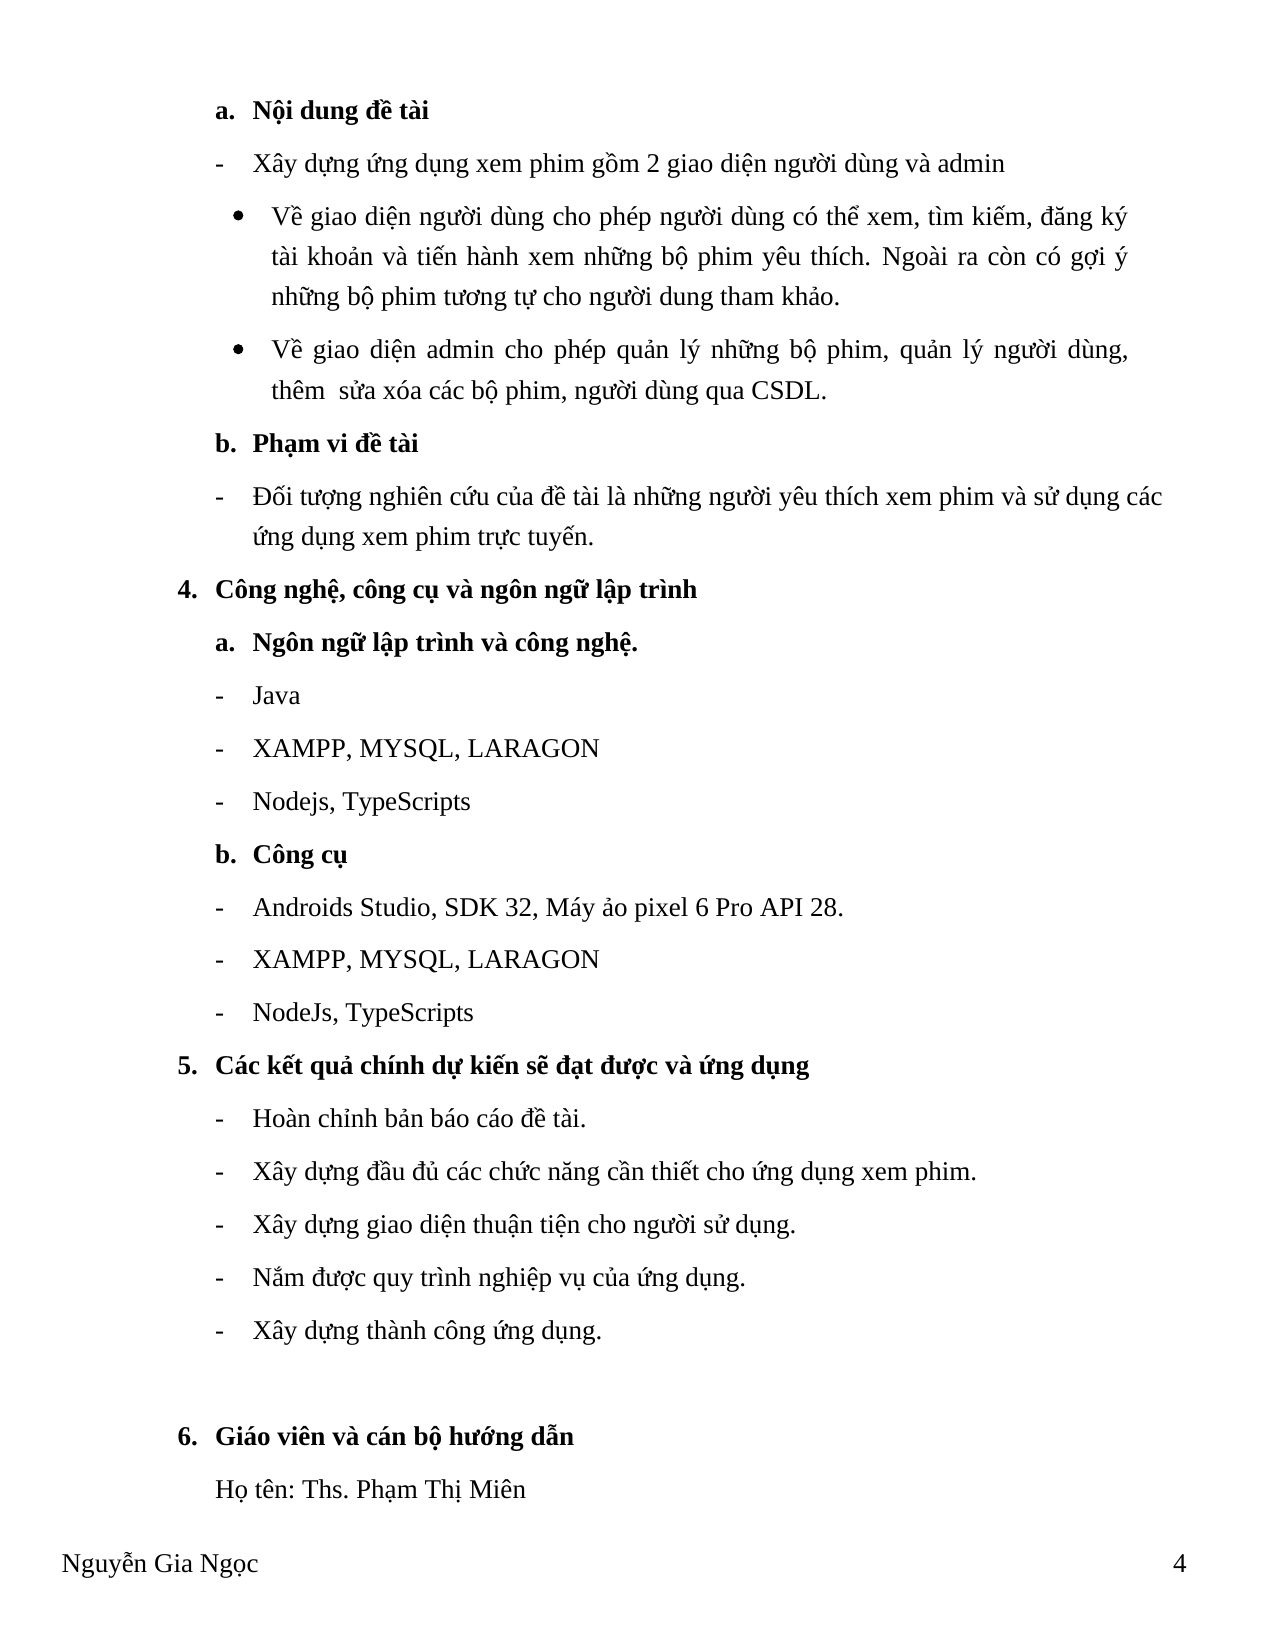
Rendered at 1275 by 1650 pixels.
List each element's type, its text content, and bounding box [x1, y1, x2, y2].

subtitle Các kết quả chính dự kiến sẽ đạt được và ứng dụng [177, 1049, 1186, 1081]
list Về giao diện người dùng cho phép người dùng có thể xem, tìm kiếm, đăng ký tài khoản và tiến hành xem những bộ phim yêu thích. Ngoài ra còn có gợi ý những bộ phim tương tự cho người dung tham khảo. [233, 199, 1129, 312]
list Nắm được quy trình nghiệp vụ của ứng dụng. [215, 1261, 1186, 1292]
list Nội dung đề tài [215, 94, 1186, 125]
list Java [215, 679, 1186, 710]
list Đối tượng nghiên cứu của đề tài là những người yêu thích xem phim và sử dụng các ứng dụng xem phim trực tuyến. [215, 480, 1186, 551]
list Về giao diện admin cho phép quản lý những bộ phim, quản lý người dùng, thêm sửa xóa các bộ phim, người dùng qua CSDL. [233, 333, 1129, 405]
list Xây dựng thành công ứng dụng. [215, 1314, 1186, 1345]
list Xây dựng giao diện thuận tiện cho người sử dụng. [215, 1208, 1186, 1239]
list Androids Studio, SDK 32, Máy ảo pixel 6 Pro API 28. [215, 891, 1186, 922]
subtitle Công nghệ, công cụ và ngôn ngữ lập trình [177, 573, 1186, 604]
subtitle Giáo viên và cán bộ hướng dẫn [177, 1420, 1186, 1451]
list Nodejs, TypeScripts [215, 785, 1186, 816]
list NodeJs, TypeScripts [215, 996, 1186, 1028]
list Xây dựng ứng dụng xem phim gồm 2 giao diện người dùng và admin [215, 147, 1186, 178]
text Họ tên: Ths. Phạm Thị Miên [177, 1473, 1186, 1504]
list Ngôn ngữ lập trình và công nghệ. [215, 626, 1186, 657]
list XAMPP, MYSQL, LARAGON [215, 732, 1186, 763]
list Xây dựng đầu đủ các chức năng cần thiết cho ứng dụng xem phim. [215, 1155, 1186, 1186]
list Hoàn chỉnh bản báo cáo đề tài. [215, 1102, 1186, 1133]
list Công cụ [215, 838, 1186, 869]
list Phạm vi đề tài [215, 427, 1186, 458]
list XAMPP, MYSQL, LARAGON [215, 943, 1186, 975]
